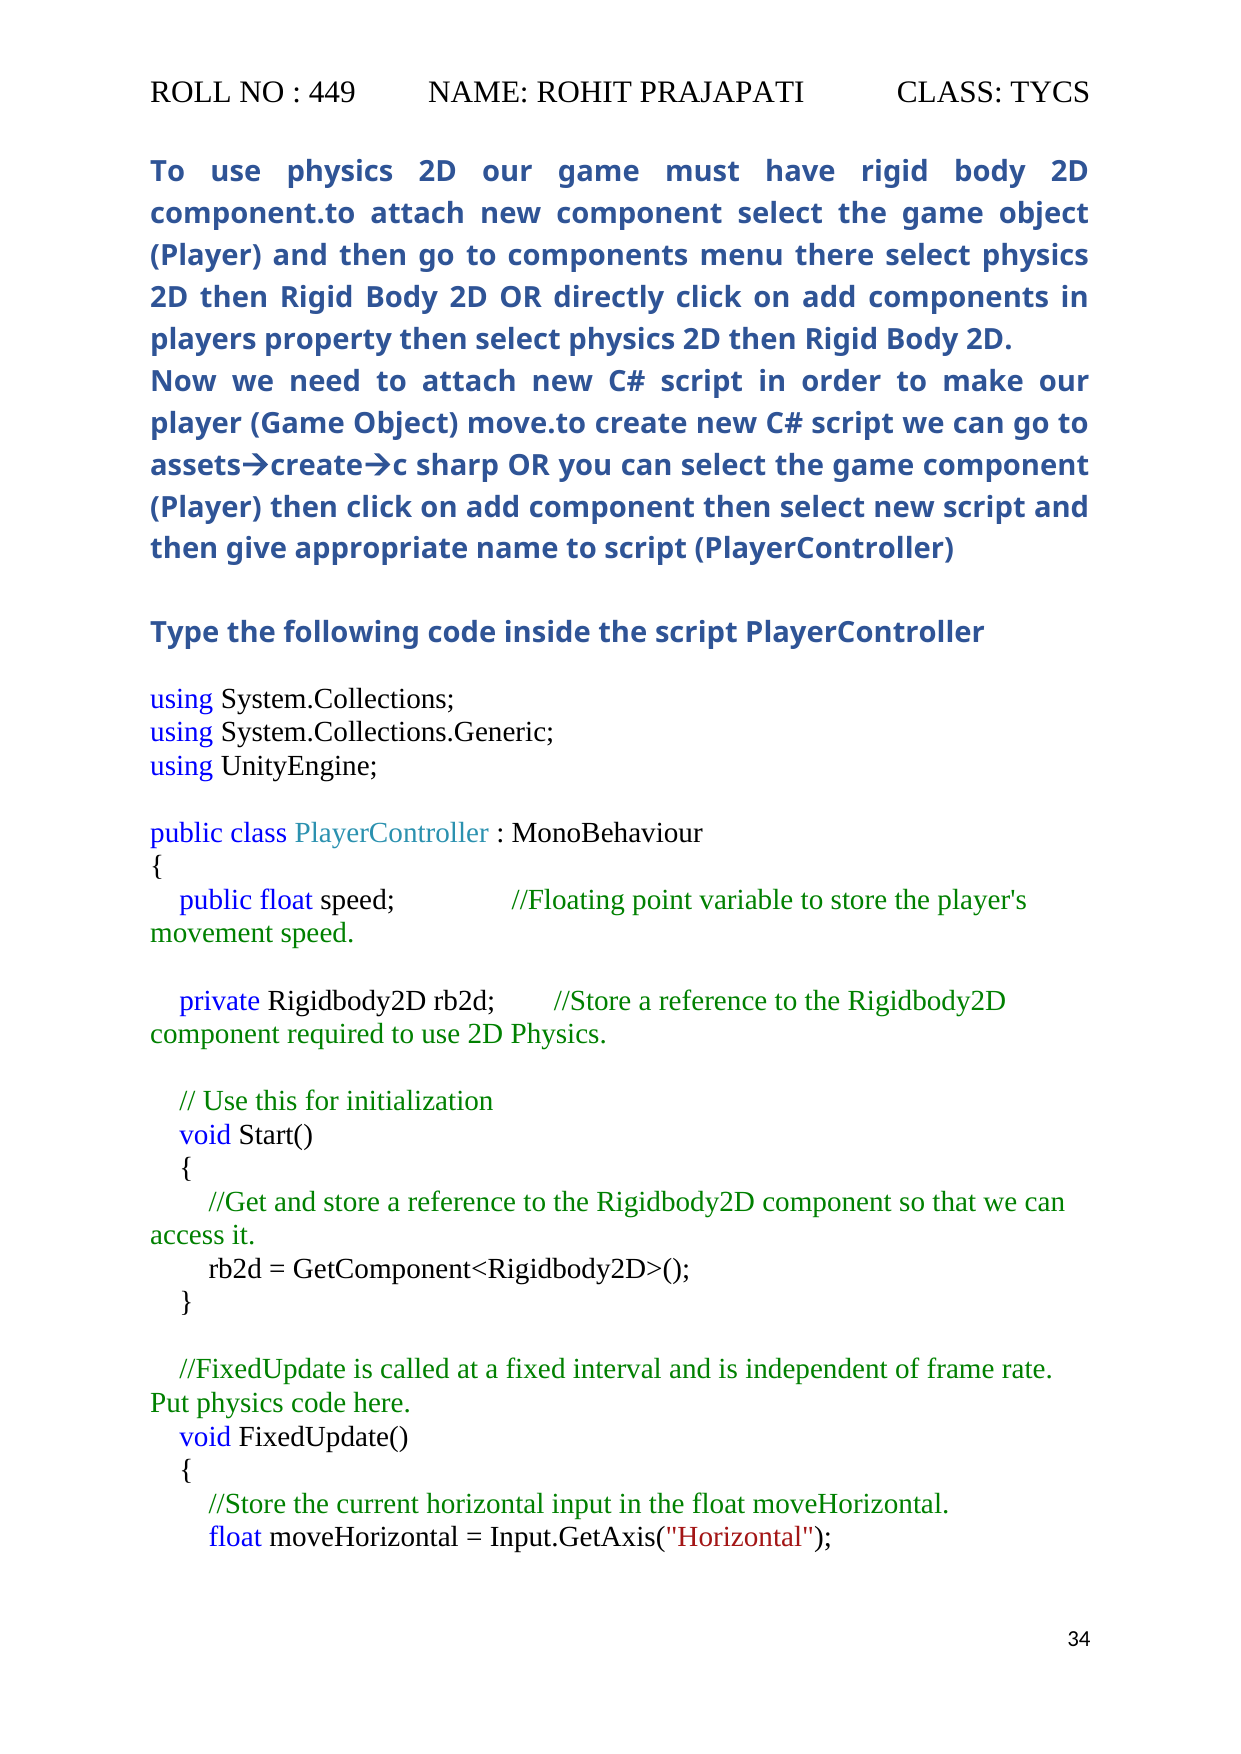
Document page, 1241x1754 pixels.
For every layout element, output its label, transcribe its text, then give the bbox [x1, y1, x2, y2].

text { [150, 1452, 1090, 1486]
text //Store the current horizontal input in the float moveHorizontal. [150, 1486, 1090, 1519]
text using UnityEngine; [150, 748, 1090, 781]
text { [150, 1150, 1090, 1184]
text void Start() [150, 1117, 1090, 1150]
subtitle Now we need to attach new C# script in order to make our player (Game Object) move.to create new C# script we can go to assetscreatec sharp OR you can select the game component (Player) then click on add component then select new script and then give appropriate name to script (PlayerController) [150, 360, 1090, 567]
text void FixedUpdate() [150, 1419, 1090, 1452]
text public class PlayerController : MonoBehaviour [150, 815, 1090, 848]
text using System.Collections.Generic; [150, 714, 1090, 748]
text //Get and store a reference to the Rigidbody2D component so that we can access it. [150, 1184, 1090, 1251]
text // Use this for initialization [150, 1083, 1090, 1117]
text float moveHorizontal = Input.GetAxis("Horizontal"); [150, 1519, 1090, 1553]
subtitle Type the following code inside the script PlayerController [150, 612, 1090, 651]
text using System.Collections; [150, 681, 1090, 714]
text private Rigidbody2D rb2d; //Store a reference to the Rigidbody2D component required to use 2D Physics. [150, 983, 1090, 1050]
text rb2d = GetComponent<Rigidbody2D>(); [150, 1251, 1090, 1284]
text { [150, 848, 1090, 882]
text } [150, 1284, 1090, 1318]
subtitle To use physics 2D our game must have rigid body 2D component.to attach new component select the game object (Player) and then go to components menu there select physics 2D then Rigid Body 2D OR directly click on add components in players property then select physics 2D then Rigid Body 2D. [150, 150, 1090, 358]
text public float speed; //Floating point variable to store the player's movement speed. [150, 882, 1090, 949]
text //FixedUpdate is called at a fixed interval and is independent of frame rate. Put physics code here. [150, 1352, 1090, 1419]
